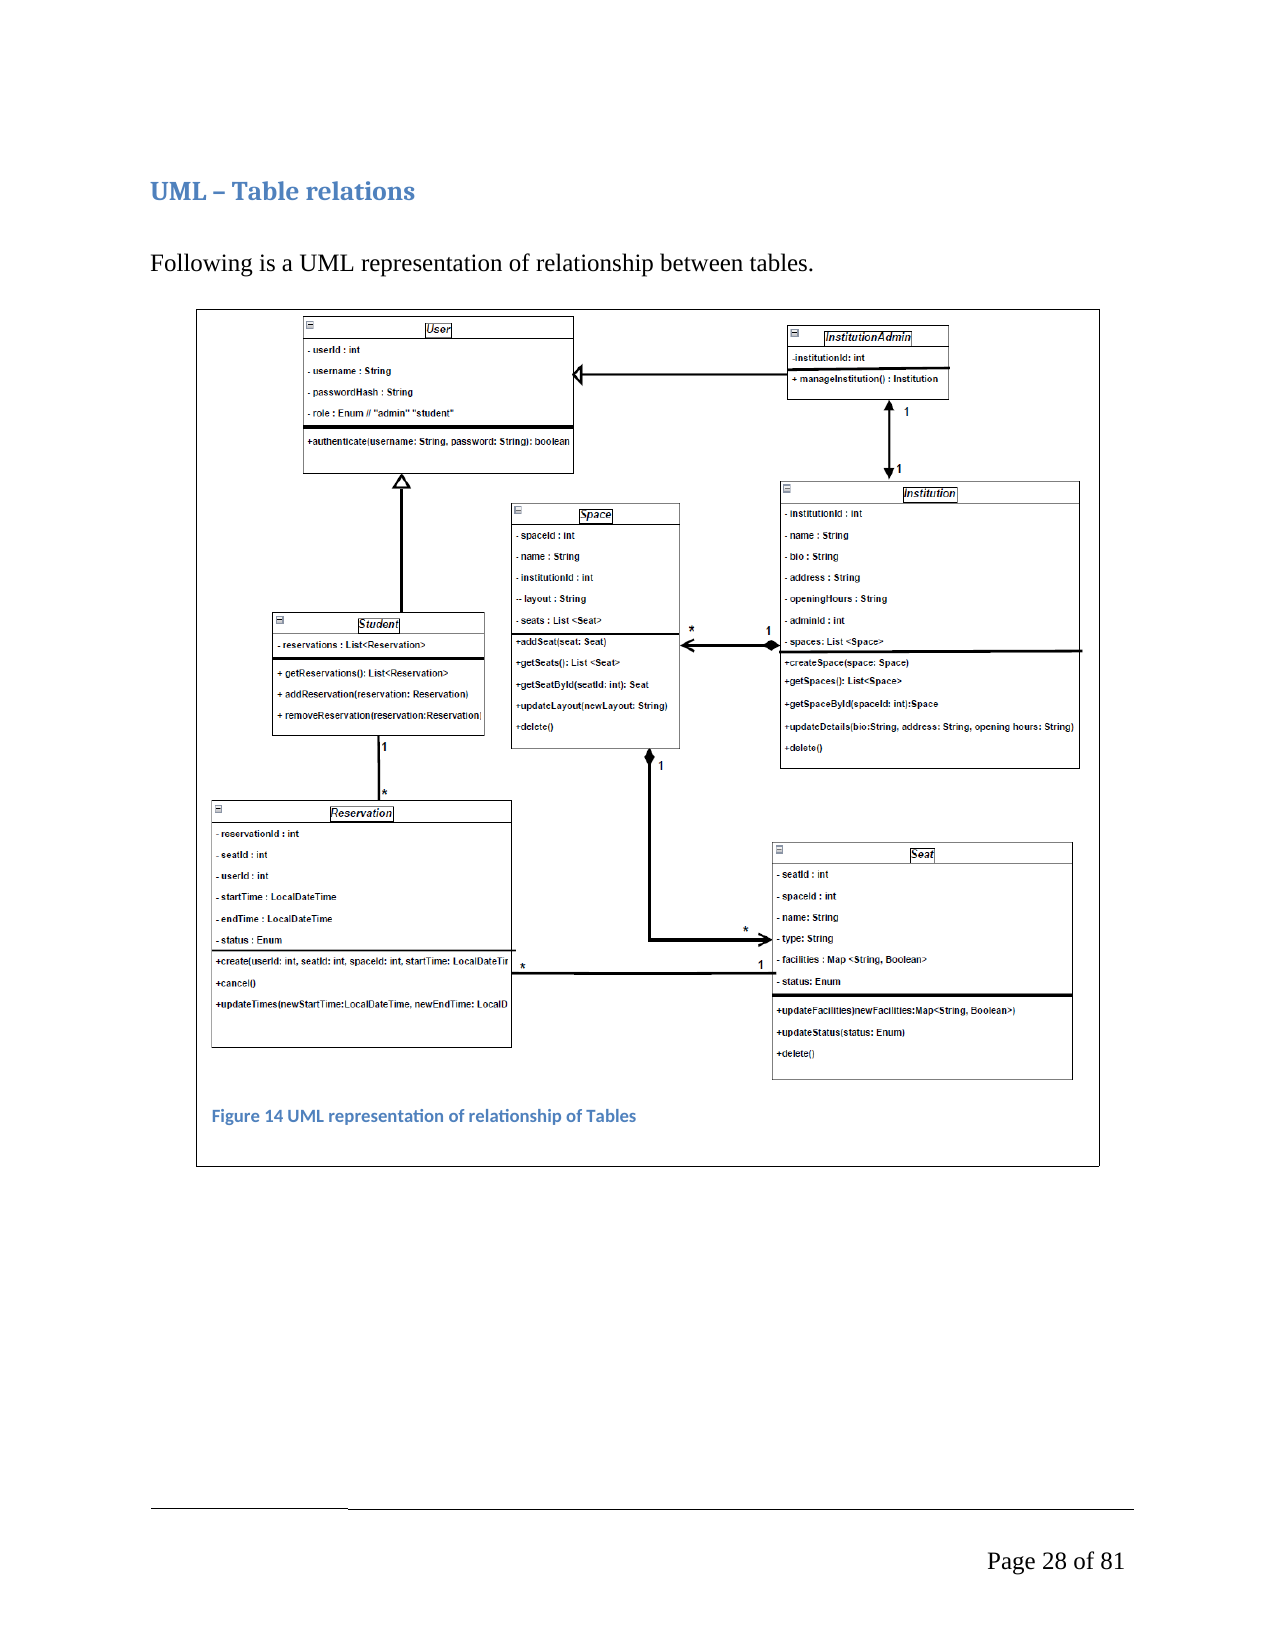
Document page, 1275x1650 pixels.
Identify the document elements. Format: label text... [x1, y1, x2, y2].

text Following is a UML representation of relationship between tables. [150, 248, 1125, 277]
picture [211, 316, 1083, 1080]
subtitle UML – Table relations [150, 176, 1125, 207]
